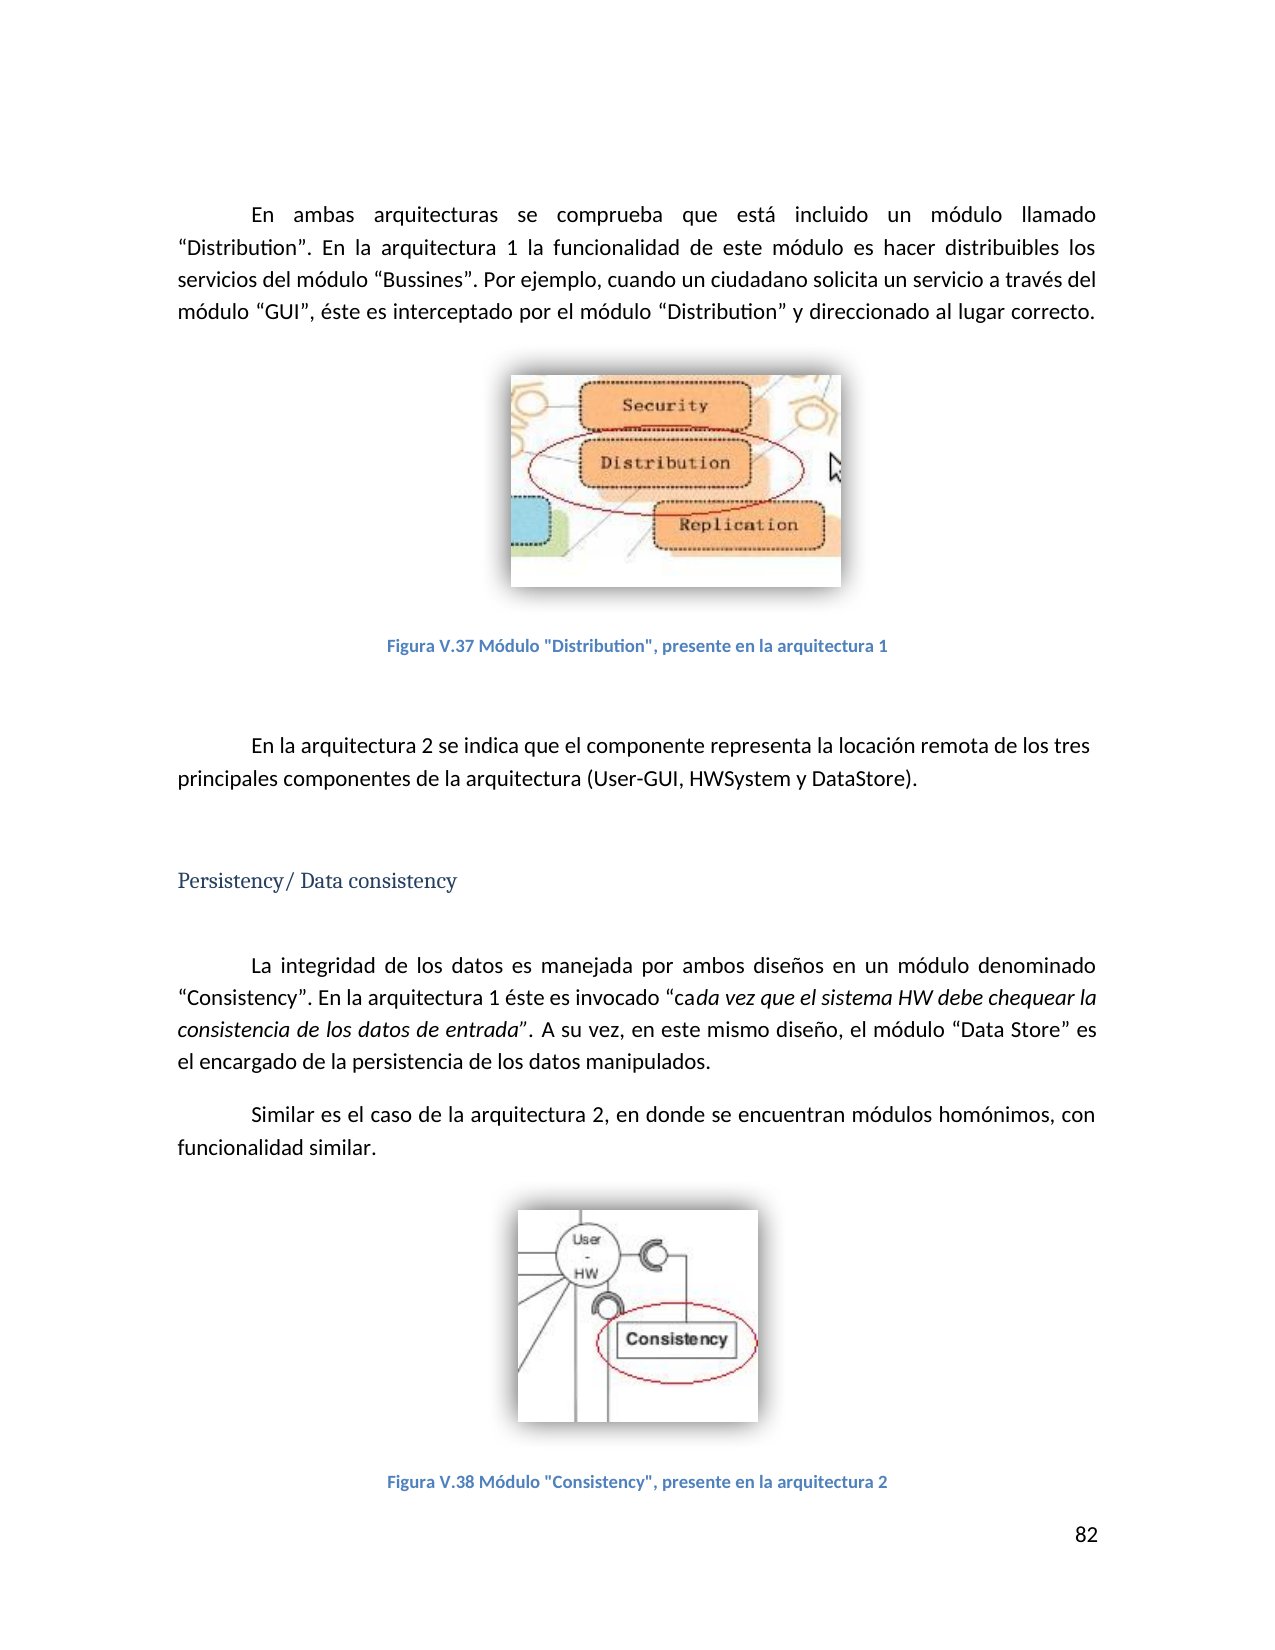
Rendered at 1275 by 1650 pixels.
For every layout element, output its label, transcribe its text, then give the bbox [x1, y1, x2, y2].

text En ambas arquitecturas se comprueba que está incluido un módulo llamado “Distribution”. En la arquitectura 1 la funcionalidad de este módulo es hacer distribuibles los servicios del módulo “Bussines”. Por ejemplo, cuando un ciudadano solicita un servicio a través del módulo “GUI”, éste es interceptado por el módulo “Distribution” y direccionado al lugar correcto. [177, 201, 1098, 325]
text La integridad de los datos es manejada por ambos diseños en un módulo denominado “Consistency”. En la arquitectura 1 éste es invocado “cada vez que el sistema HW debe chequear la consistencia de los datos de entrada”. A su vez, en este mismo diseño, el módulo “Data Store” es el encargado de la persistencia de los datos manipulados. [177, 951, 1098, 1076]
text En la arquitectura 2 se indica que el componente representa la locación remota de los tres principales componentes de la arquitectura (User-GUI, HWSystem y DataStore). [177, 731, 1098, 792]
text Similar es el caso de la arquitectura 2, en donde se encuentran módulos homónimos, con funcionalidad similar. [177, 1101, 1098, 1161]
subtitle Persistency/ Data consistency [177, 868, 1098, 894]
picture [511, 375, 841, 587]
picture [518, 1210, 758, 1422]
